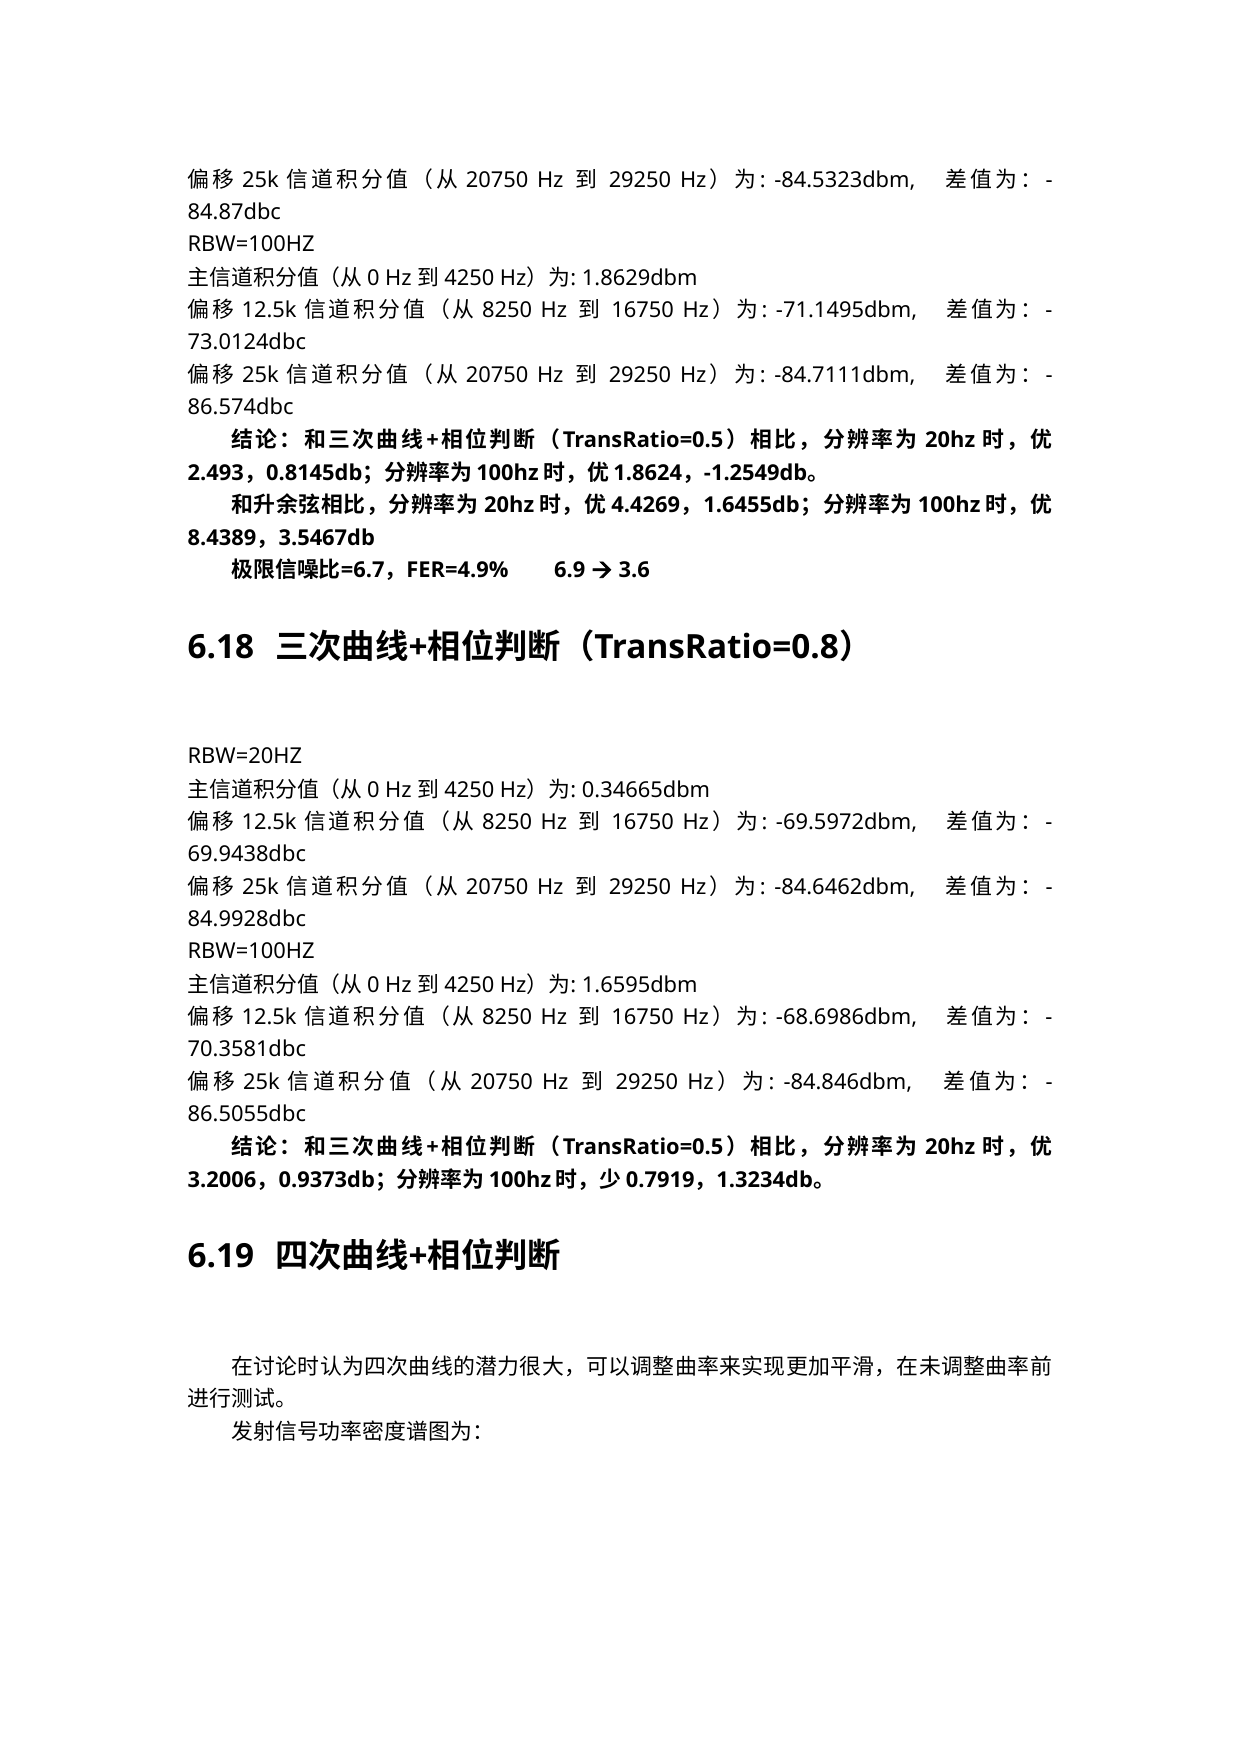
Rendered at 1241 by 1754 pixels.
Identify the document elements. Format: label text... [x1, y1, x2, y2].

text 偏移25k信道积分值（从20750 Hz 到 29250 Hz）为: -84.846dbm, 差值为：-86.5055dbc [187, 1064, 1053, 1129]
text 主信道积分值（从0 Hz 到 4250 Hz）为: 1.8629dbm [187, 259, 1053, 292]
text 偏移12.5k信道积分值（从8250 Hz 到 16750 Hz）为: -69.5972dbm, 差值为：-69.9438dbc [187, 804, 1053, 869]
text 结论：和三次曲线+相位判断（TransRatio=0.5）相比，分辨率为20hz时，优3.2006，0.9373db；分辨率为100hz时，少0.7919，1.3234db。 [187, 1129, 1053, 1194]
text 偏移12.5k信道积分值（从8250 Hz 到 16750 Hz）为: -68.6986dbm, 差值为：-70.3581dbc [187, 999, 1053, 1064]
text 偏移25k信道积分值（从20750 Hz 到 29250 Hz）为: -84.6462dbm, 差值为：-84.9928dbc [187, 869, 1053, 934]
subtitle 四次曲线+相位判断 [187, 1221, 1053, 1286]
text 极限信噪比=6.7，FER=4.9% 6.9 3.6 [187, 552, 1053, 584]
text 主信道积分值（从0 Hz 到 4250 Hz）为: 0.34665dbm [187, 771, 1053, 804]
text 发射信号功率密度谱图为： [187, 1413, 1053, 1446]
text 偏移12.5k信道积分值（从8250 Hz 到 16750 Hz）为: -71.1495dbm, 差值为：-73.0124dbc [187, 292, 1053, 357]
text 主信道积分值（从0 Hz 到 4250 Hz）为: 1.6595dbm [187, 966, 1053, 999]
text 在讨论时认为四次曲线的潜力很大，可以调整曲率来实现更加平滑，在未调整曲率前进行测试。 [187, 1348, 1053, 1413]
text 偏移25k信道积分值（从20750 Hz 到 29250 Hz）为: -84.7111dbm, 差值为：-86.574dbc [187, 357, 1053, 422]
text RBW=100HZ [187, 934, 1053, 966]
text RBW=20HZ [187, 739, 1053, 771]
text RBW=100HZ [187, 227, 1053, 259]
subtitle 三次曲线+相位判断（TransRatio=0.8） [187, 612, 1053, 677]
text 结论：和三次曲线+相位判断（TransRatio=0.5）相比，分辨率为20hz时，优2.493，0.8145db；分辨率为100hz时，优1.8624，-1.2549db。 [187, 422, 1053, 487]
text 和升余弦相比，分辨率为20hz时，优4.4269，1.6455db；分辨率为100hz时，优8.4389，3.5467db [187, 487, 1053, 552]
text 偏移25k信道积分值（从20750 Hz 到 29250 Hz）为: -84.5323dbm, 差值为：-84.87dbc [187, 162, 1053, 227]
